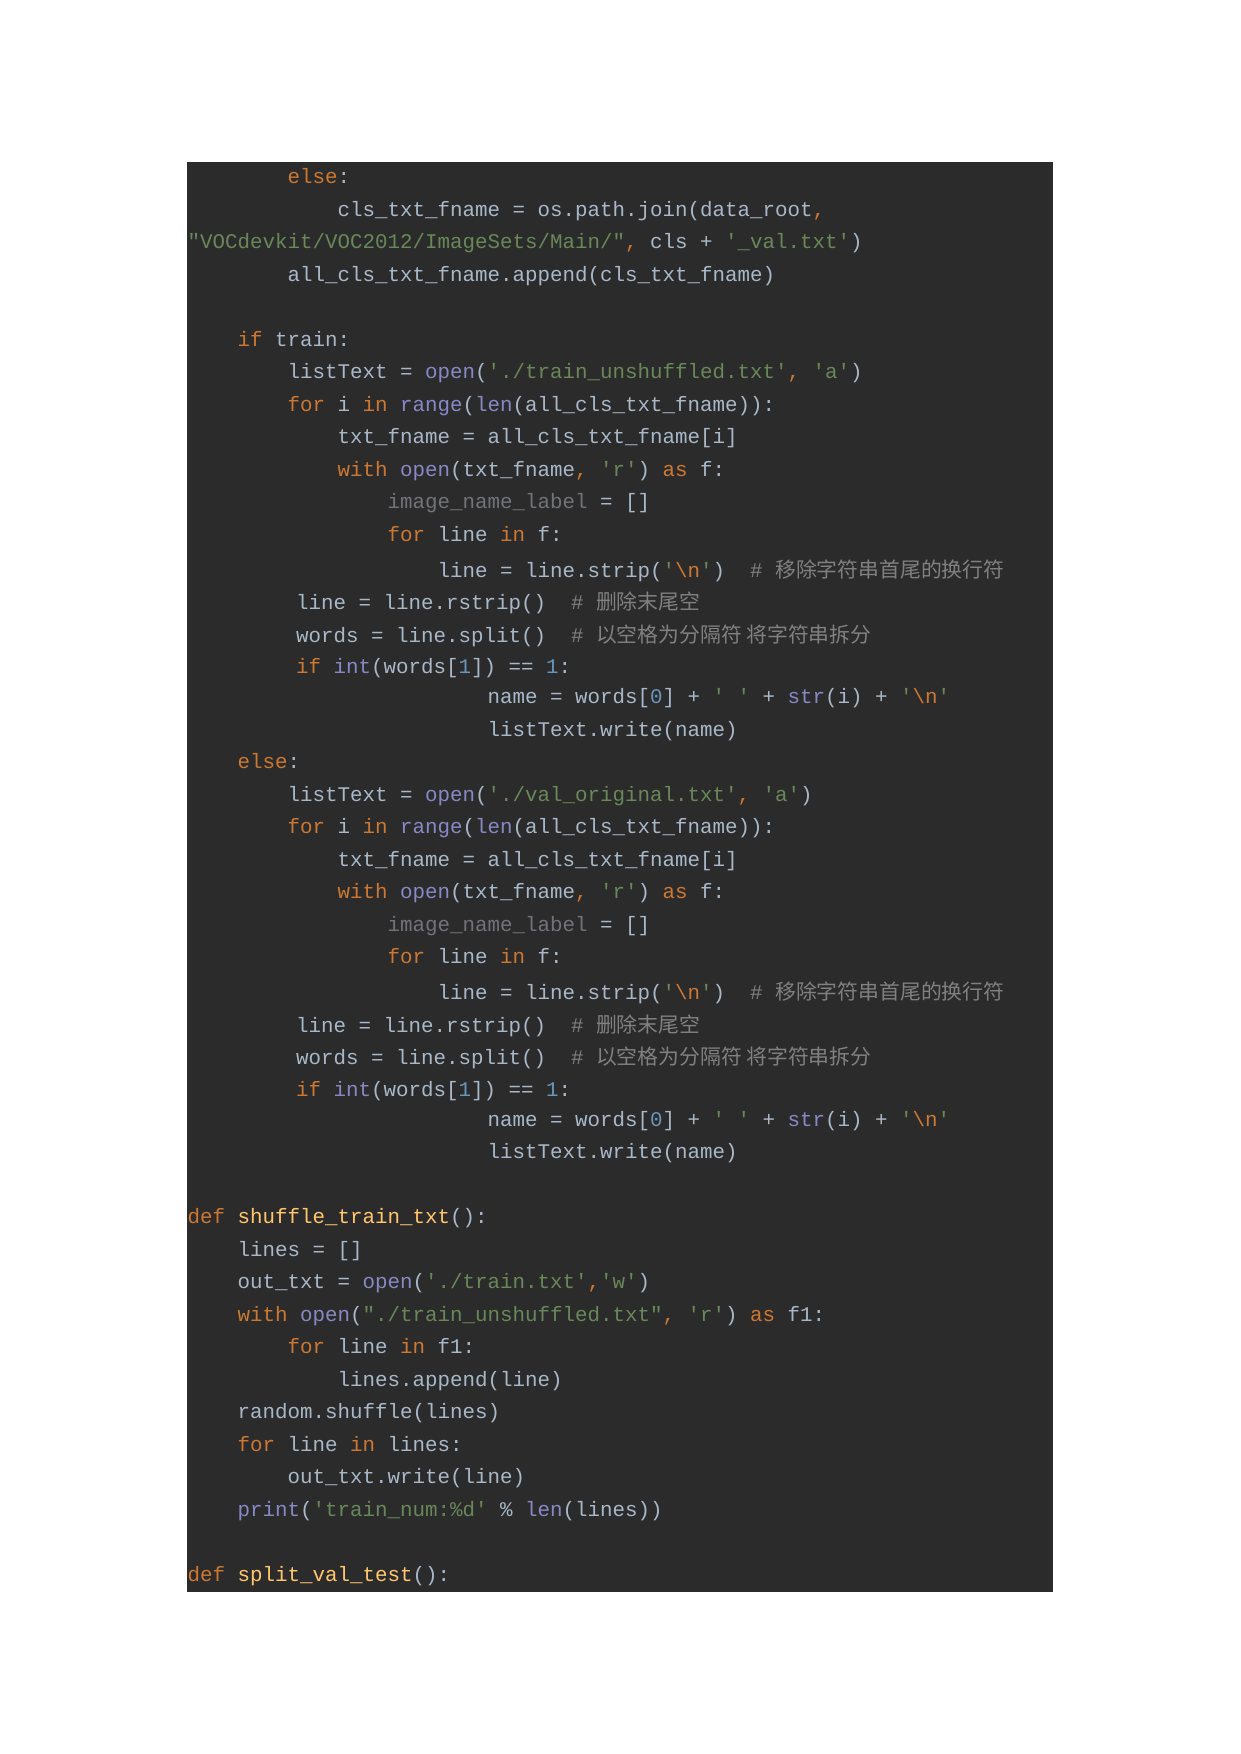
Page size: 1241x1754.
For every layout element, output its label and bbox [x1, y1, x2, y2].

text [187, 162, 1053, 1592]
